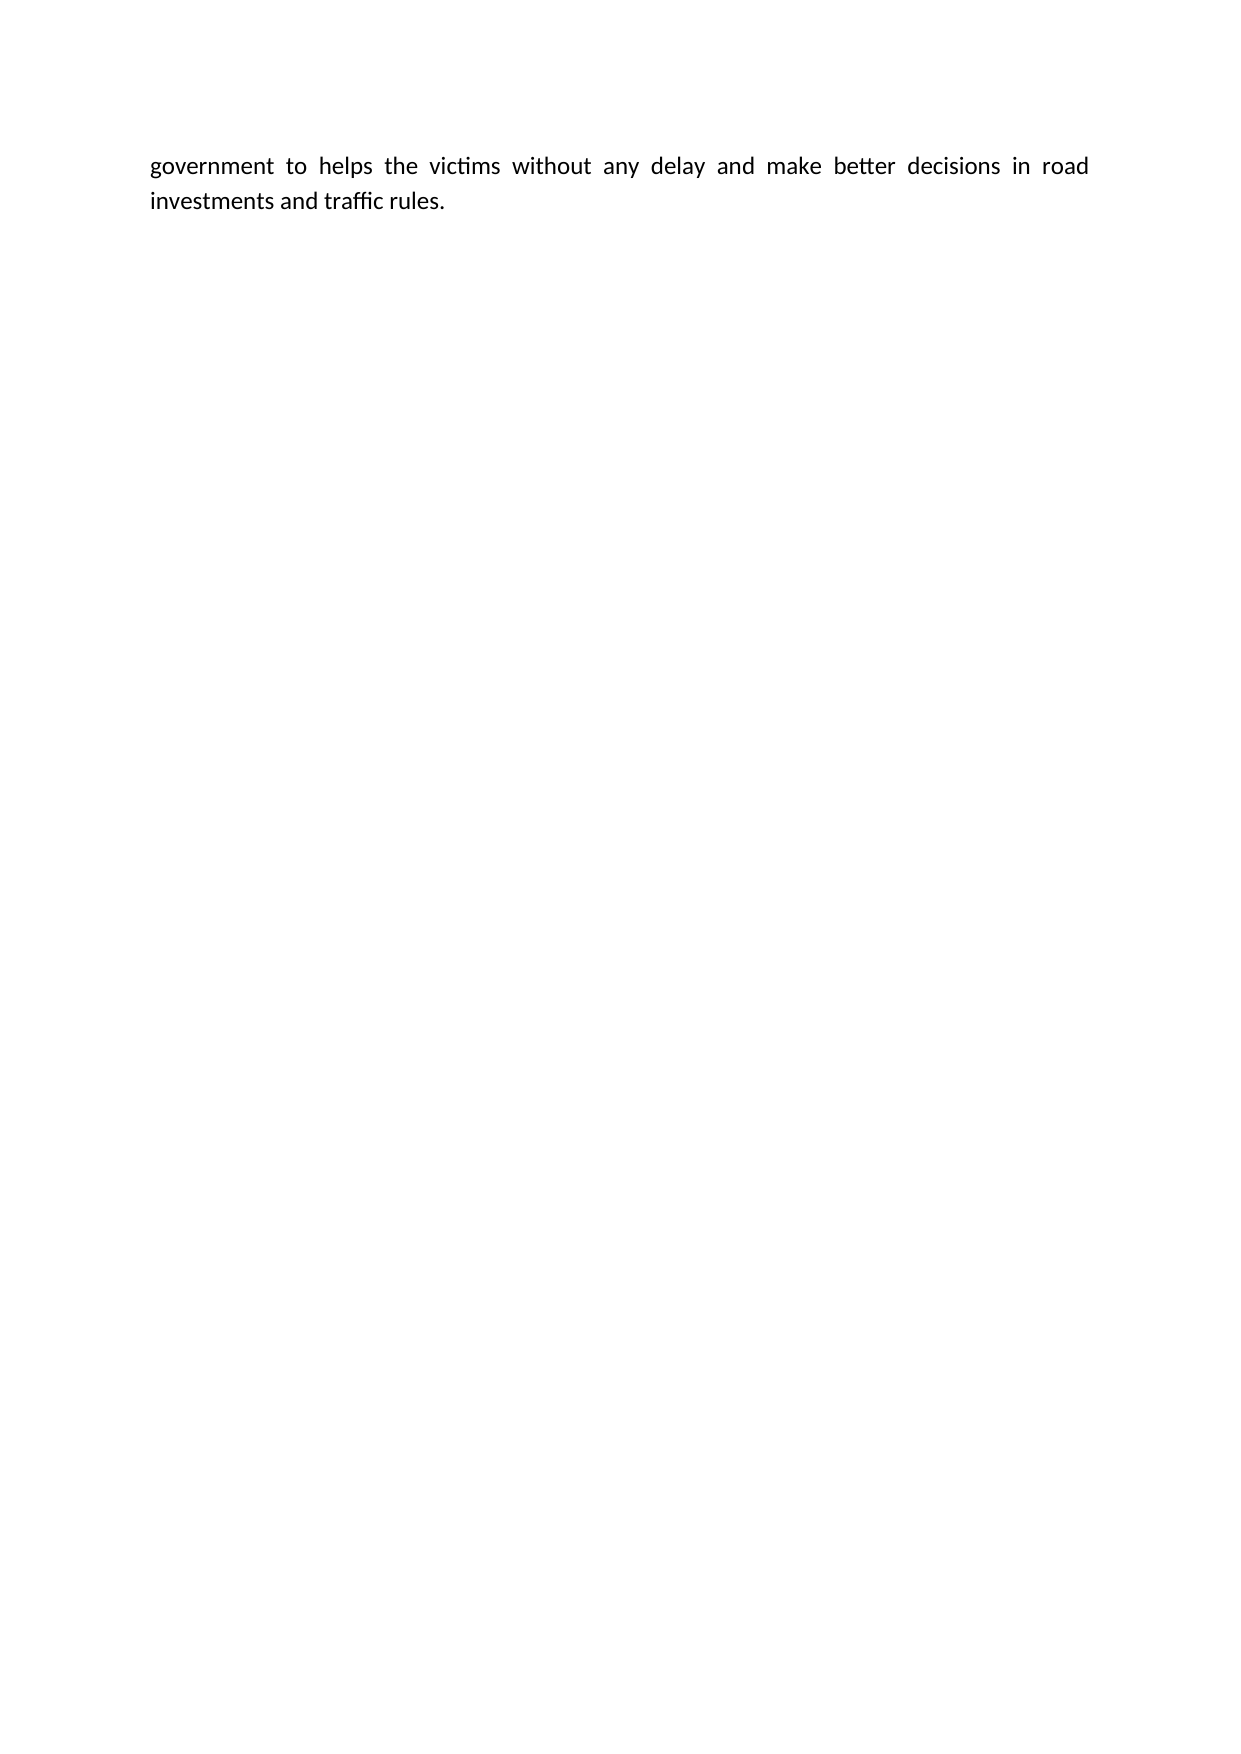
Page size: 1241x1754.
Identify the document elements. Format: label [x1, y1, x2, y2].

text [150, 150, 1090, 216]
